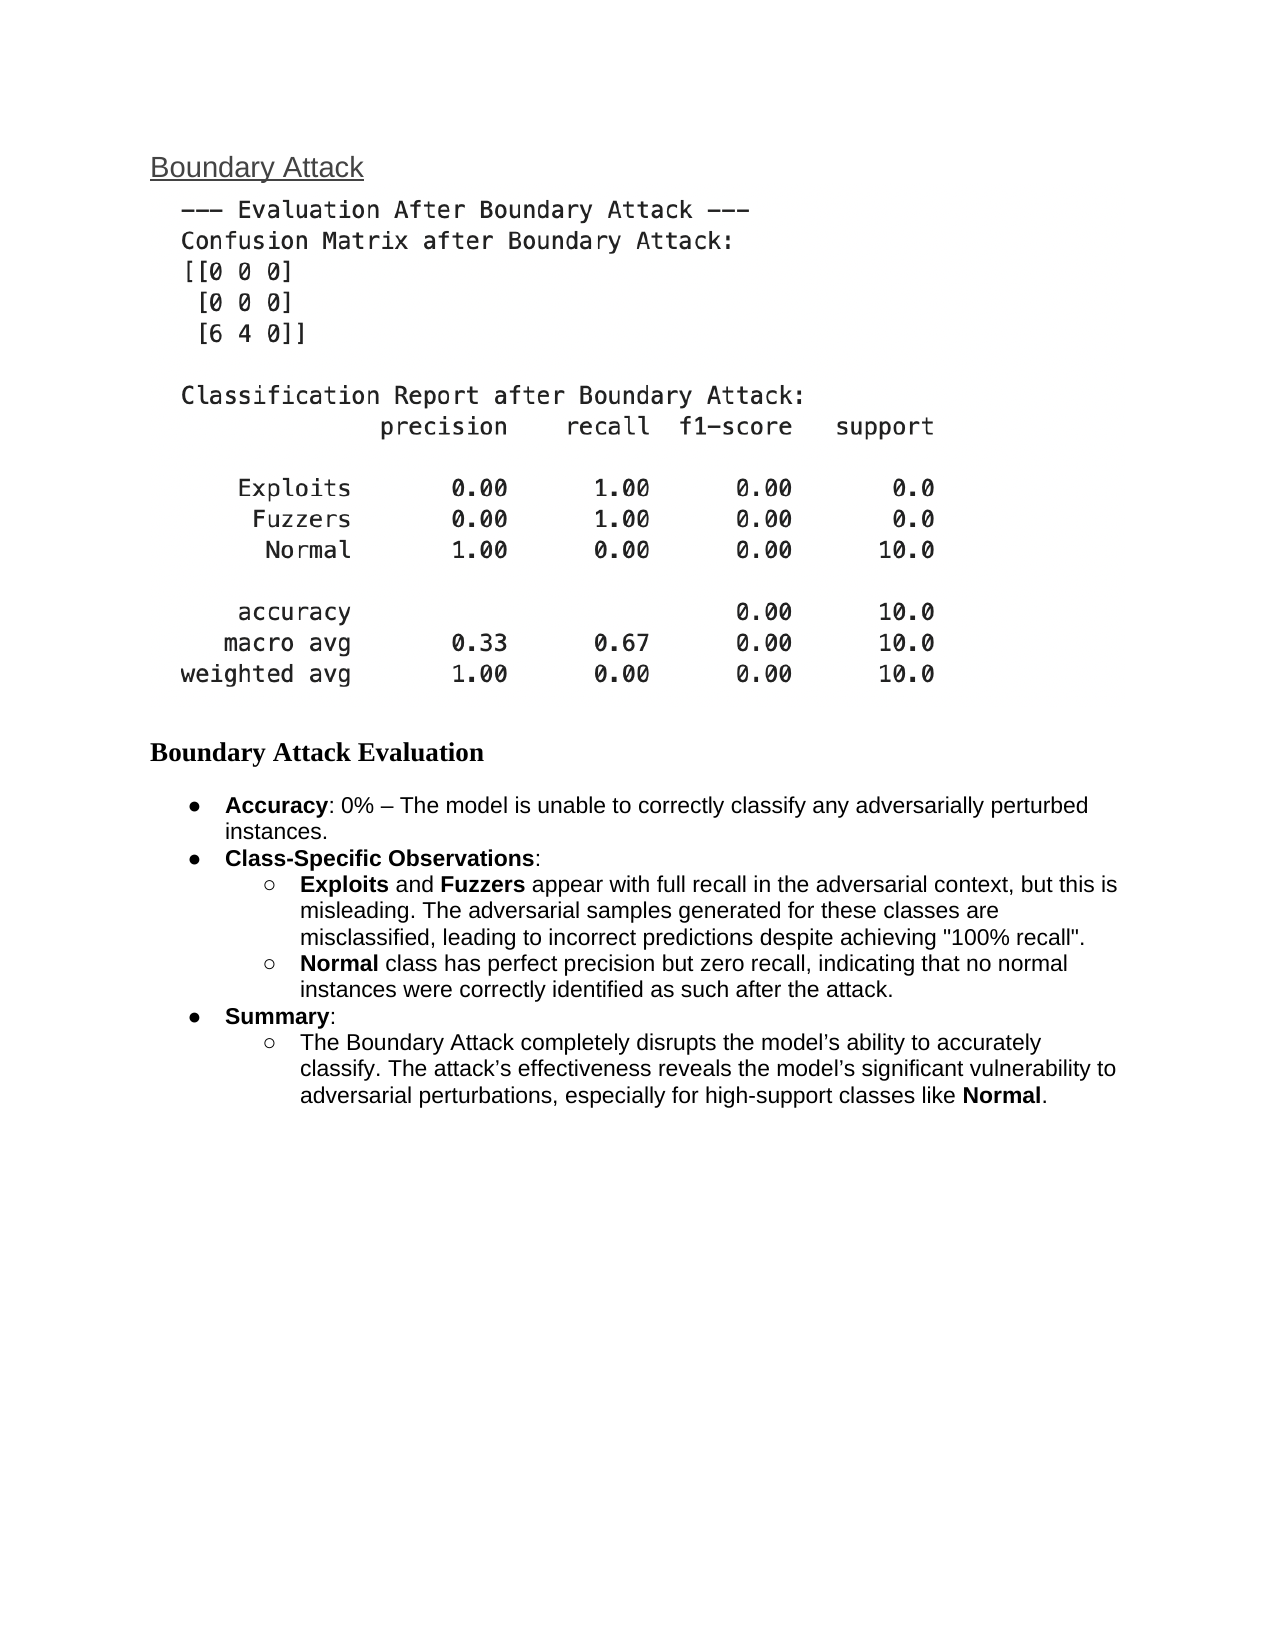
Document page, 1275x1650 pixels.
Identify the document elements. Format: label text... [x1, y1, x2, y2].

list Summary: [187, 1003, 1125, 1029]
picture [150, 183, 1125, 707]
list Normal class has perfect precision but zero recall, indicating that no normal instances were correctly identified as such after the attack. [262, 950, 1125, 1003]
subtitle Boundary Attack [150, 150, 1125, 183]
list Exploits and Fuzzers appear with full recall in the adversarial context, but this is misleading. The adversarial samples generated for these classes are misclassified, leading to incorrect predictions despite achieving "100% recall". [262, 871, 1125, 950]
list Class-Specific Observations: [187, 844, 1125, 871]
subtitle Boundary Attack Evaluation [150, 736, 1125, 767]
list The Boundary Attack completely disrupts the model’s ability to accurately classify. The attack’s effectiveness reveals the model’s significant vulnerability to adversarial perturbations, especially for high-support classes like Normal. [262, 1029, 1125, 1108]
list Accuracy: 0% – The model is unable to correctly classify any adversarially perturbed instances. [187, 792, 1125, 844]
